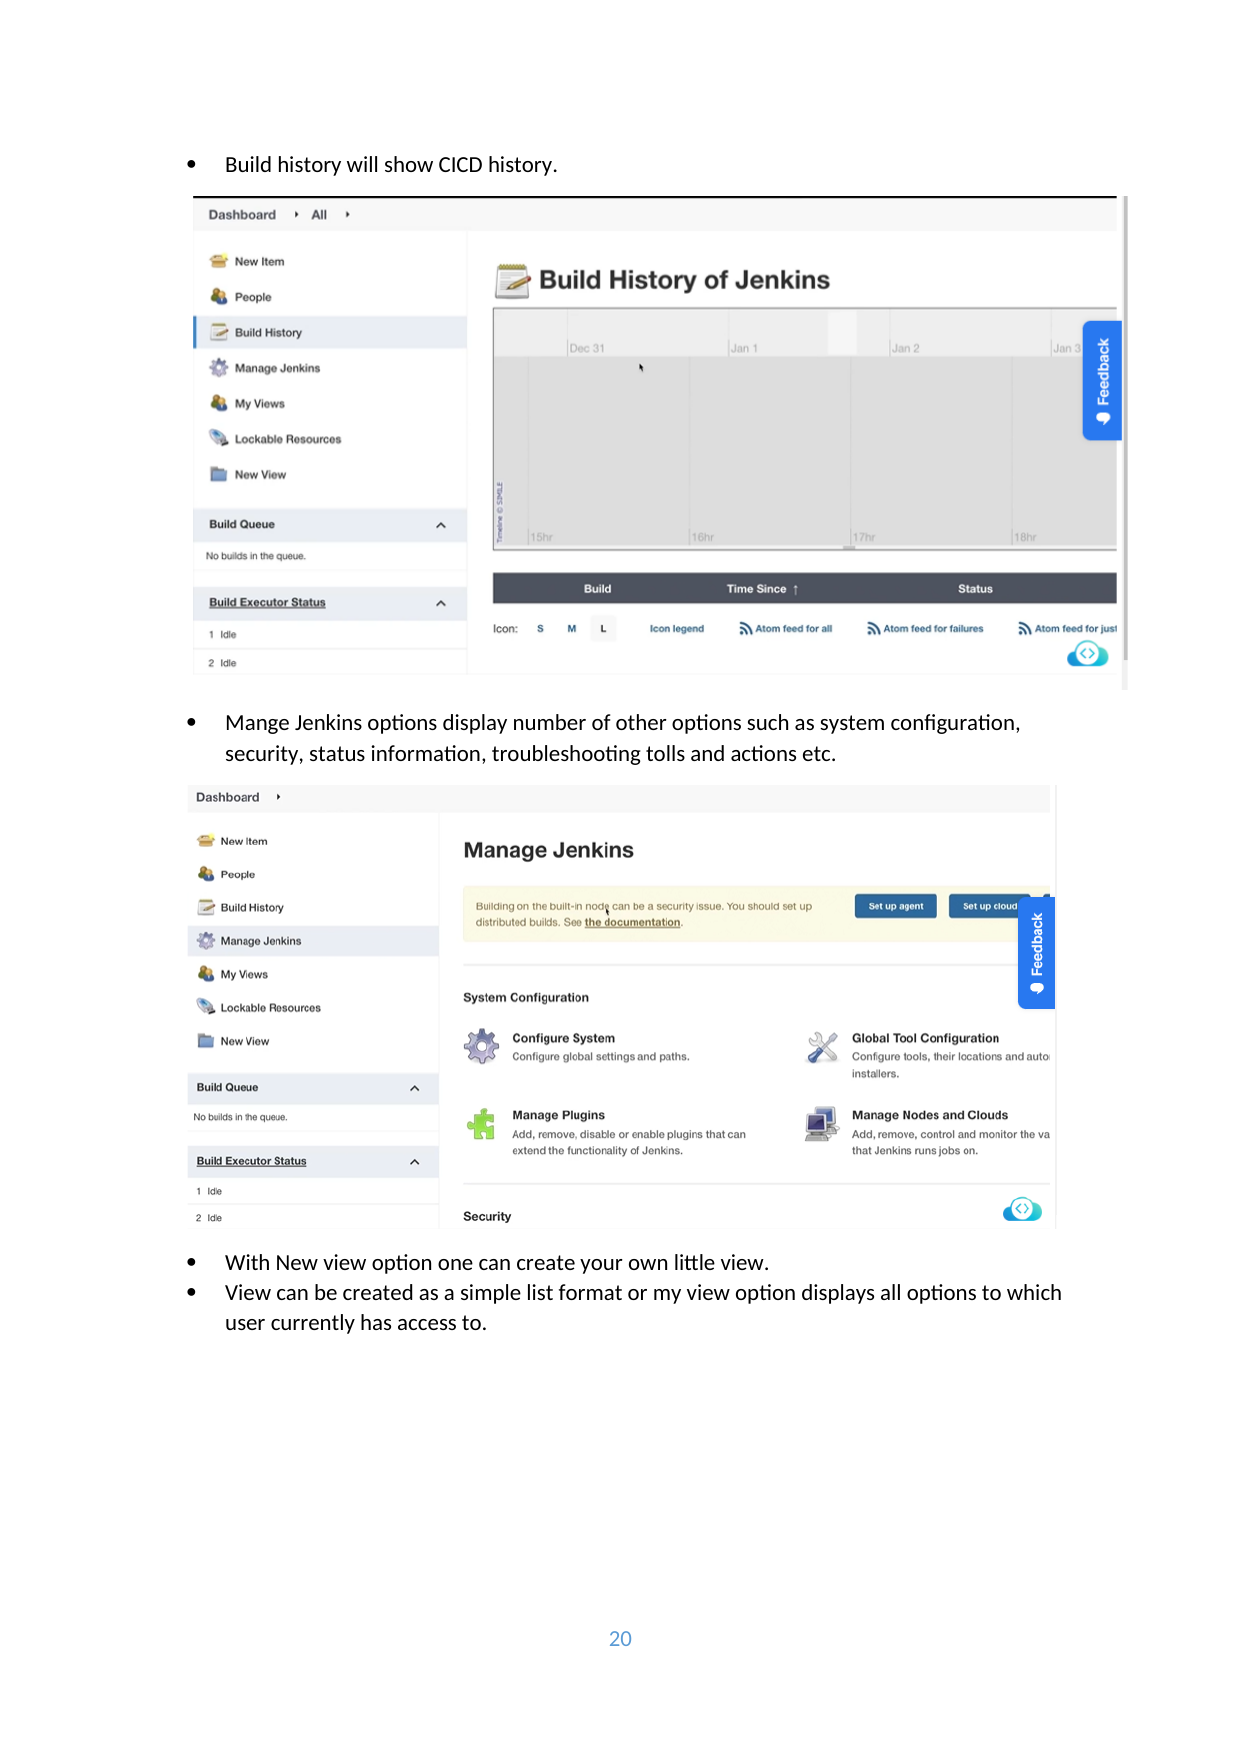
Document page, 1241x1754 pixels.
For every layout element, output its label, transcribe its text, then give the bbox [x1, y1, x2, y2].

list Mange Jenkins options display number of other options such as system configuration, security, status information, troubleshooting tolls and actions etc. [187, 708, 1090, 767]
picture [187, 785, 1057, 1229]
picture [187, 196, 1128, 690]
list View can be created as a simple list format or my view option displays all options to which user currently has access to. [187, 1278, 1090, 1336]
list Build history will show CICD history. [187, 150, 1090, 178]
list With New view option one can create your own little view. [187, 1248, 1090, 1276]
